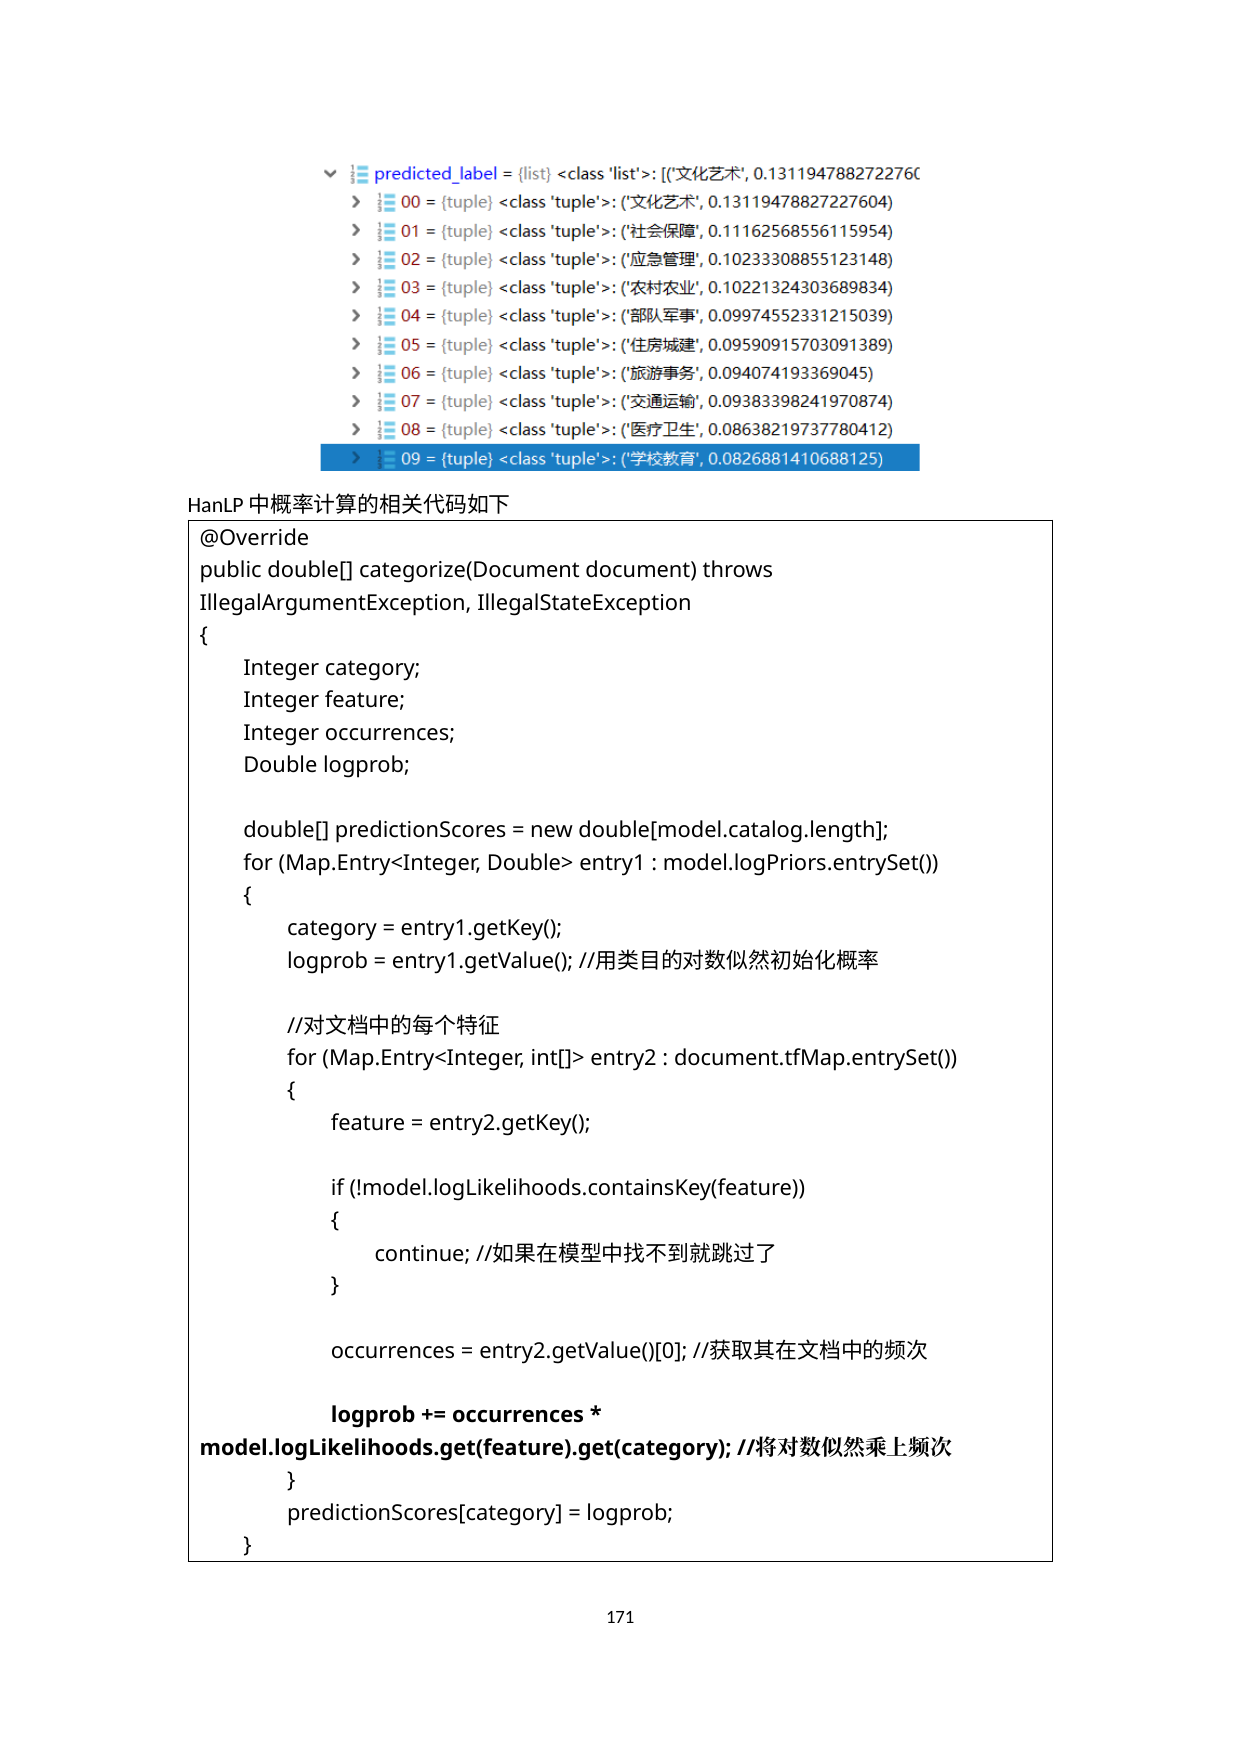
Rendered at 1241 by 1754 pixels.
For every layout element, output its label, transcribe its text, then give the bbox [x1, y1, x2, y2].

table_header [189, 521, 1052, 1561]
picture [320, 162, 920, 471]
text HanLP中概率计算的相关代码如下 [187, 487, 1053, 519]
